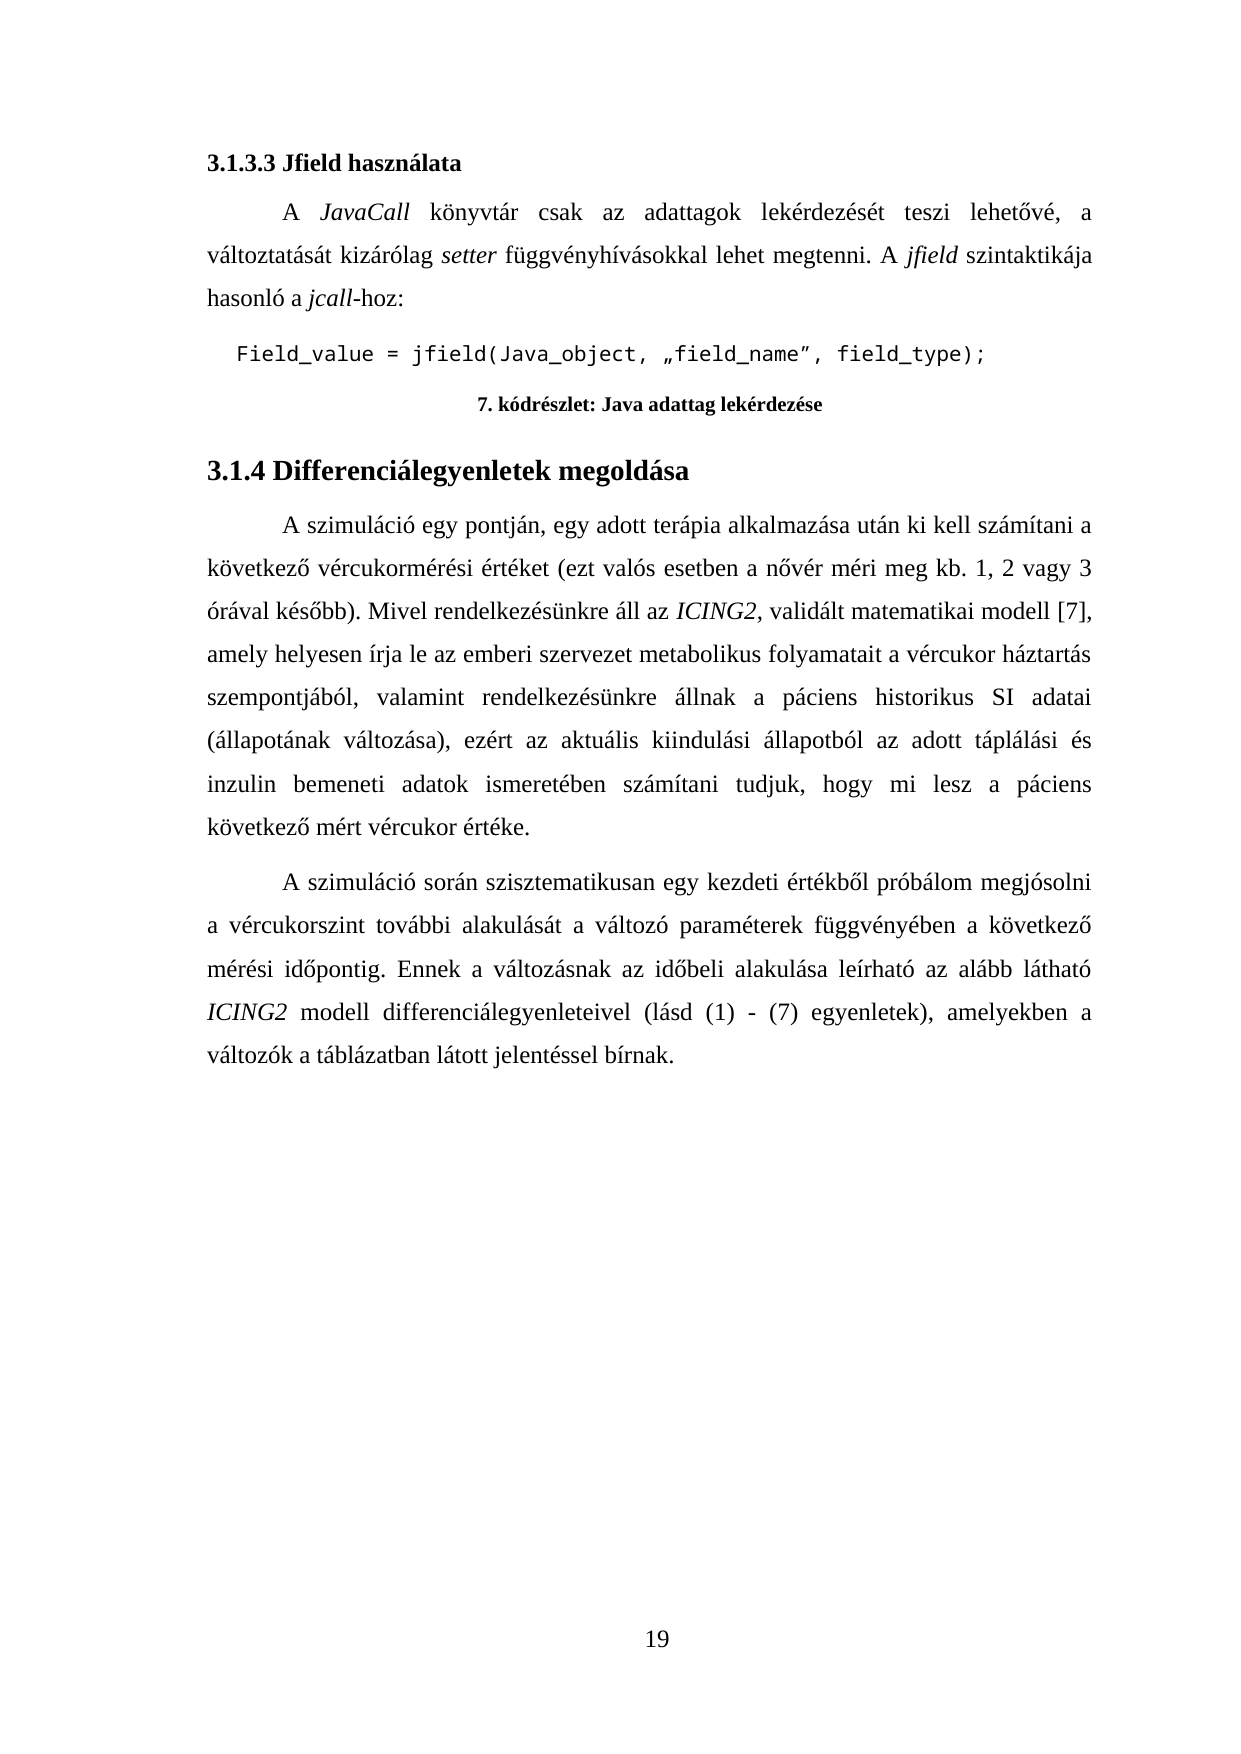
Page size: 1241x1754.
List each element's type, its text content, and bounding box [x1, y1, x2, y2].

text Field_value = jfield(Java_object, „field_name”, field_type); [236, 339, 1092, 367]
text A szimuláció során szisztematikusan egy kezdeti értékből próbálom megjósolni a vércukorszint további alakulását a változó paraméterek függvényében a következő mérési időpontig. Ennek a változásnak az időbeli alakulása leírható az alább látható ICING2 modell differenciálegyenleteivel (lásd (1) - (7) egyenletek), amelyekben a változók a táblázatban látott jelentéssel bírnak. [207, 867, 1092, 1069]
subtitle Jfield használata [207, 148, 1092, 176]
text A JavaCall könyvtár csak az adattagok lekérdezését teszi lehetővé, a változtatását kizárólag setter függvényhívásokkal lehet megtenni. A jfield szintaktikája hasonló a jcall-hoz: [207, 197, 1092, 312]
text A szimuláció egy pontján, egy adott terápia alkalmazása után ki kell számítani a következő vércukormérési értéket (ezt valós esetben a nővér méri meg kb. 1, 2 vagy 3 órával később). Mivel rendelkezésünkre áll az ICING2, validált matematikai modell [7], amely helyesen írja le az emberi szervezet metabolikus folyamatait a vércukor háztartás szempontjából, valamint rendelkezésünkre állnak a páciens historikus SI adatai (állapotának változása), ezért az aktuális kiindulási állapotból az adott táplálási és inzulin bemeneti adatok ismeretében számítani tudjuk, hogy mi lesz a páciens következő mért vércukor értéke. [207, 510, 1092, 841]
subtitle Differenciálegyenletek megoldása [207, 453, 1092, 487]
